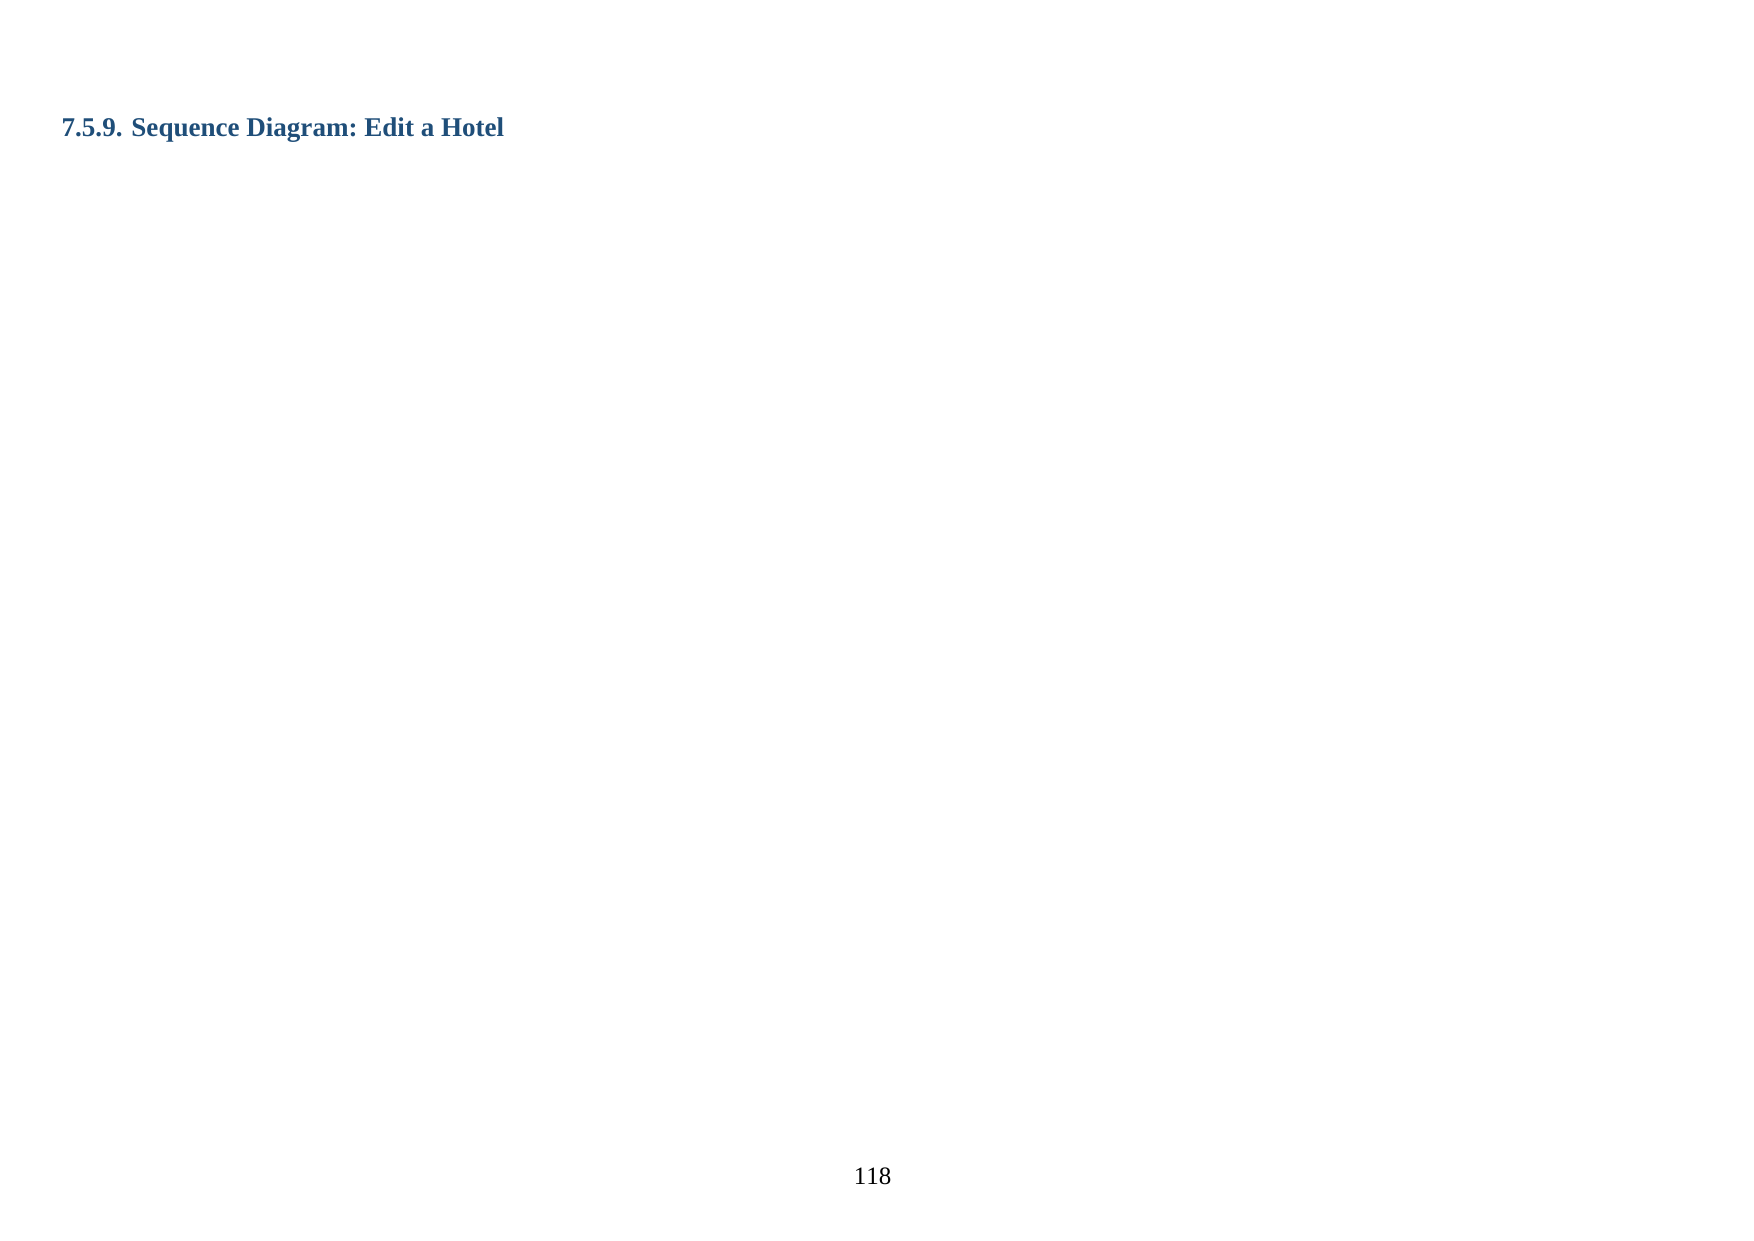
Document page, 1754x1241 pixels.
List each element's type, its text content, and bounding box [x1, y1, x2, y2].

subtitle Sequence Diagram: Edit a Hotel [122, 111, 1651, 143]
